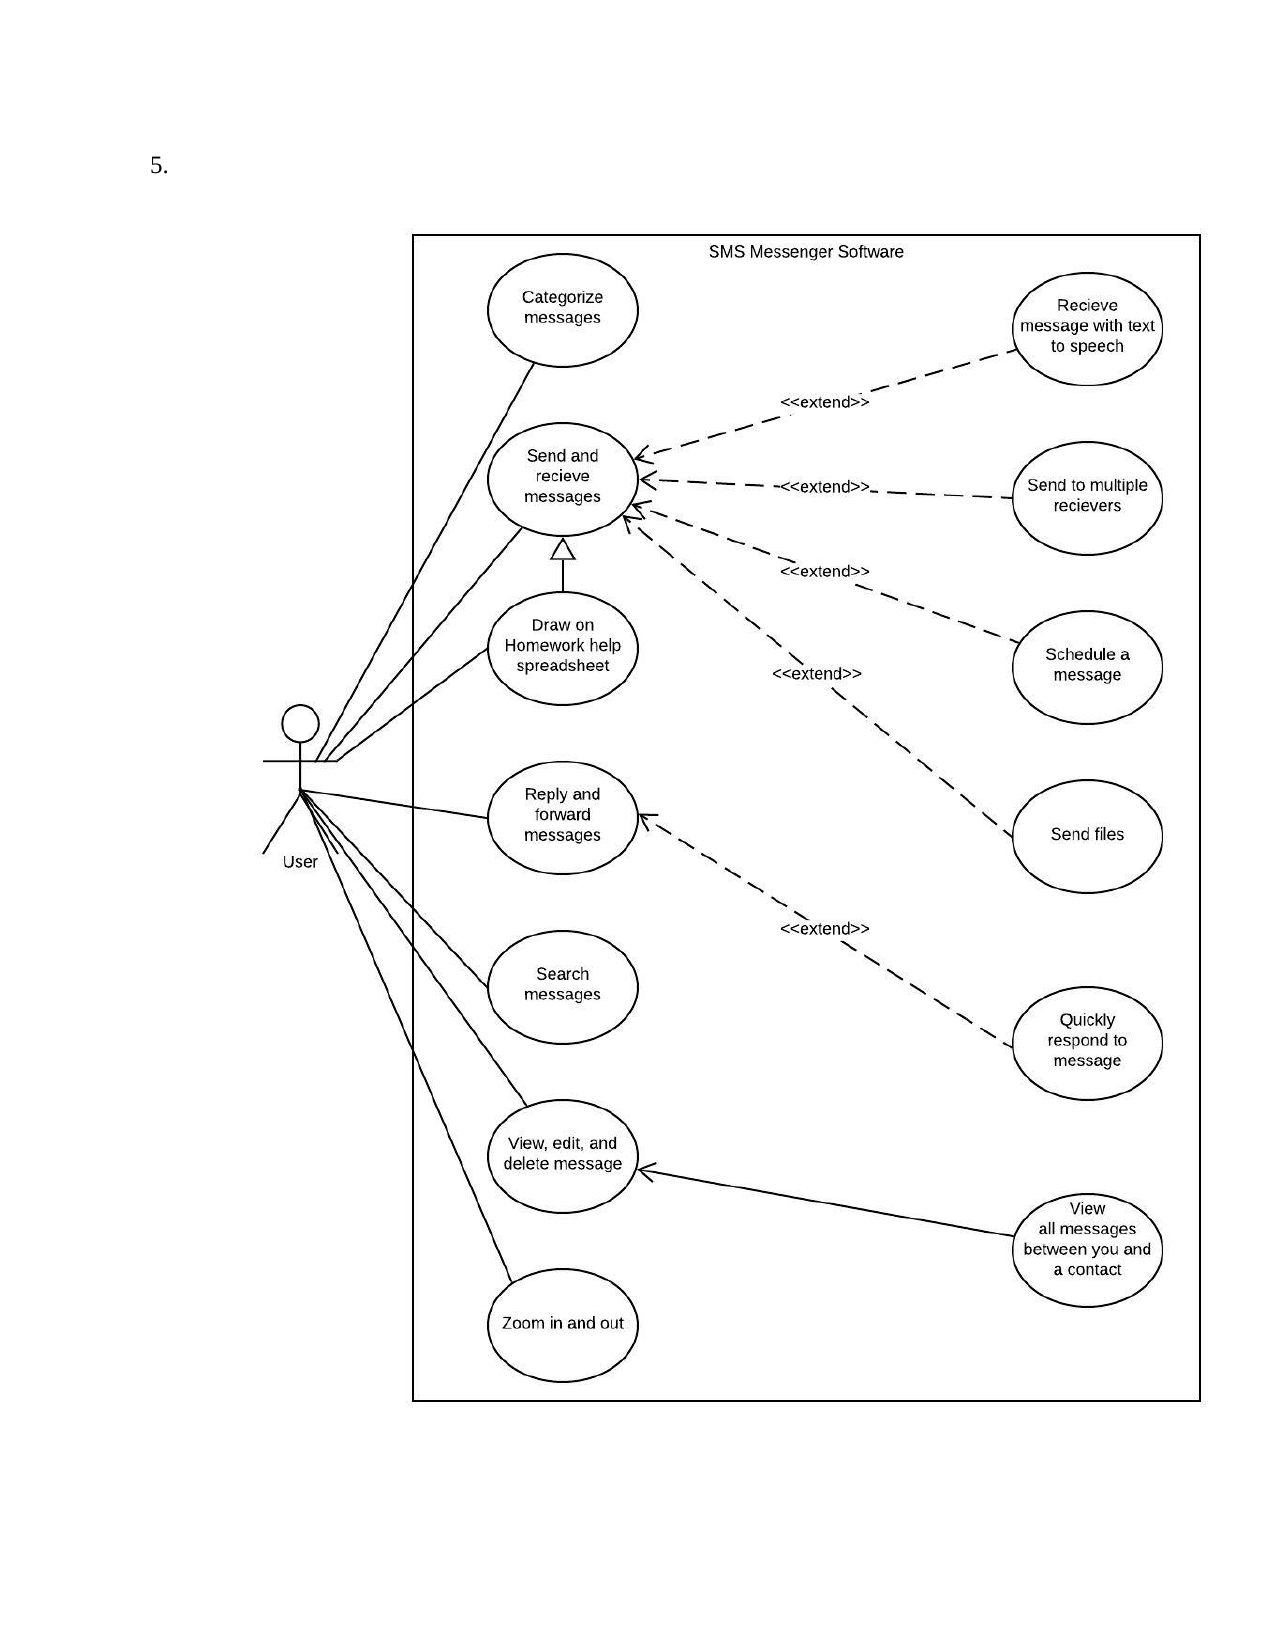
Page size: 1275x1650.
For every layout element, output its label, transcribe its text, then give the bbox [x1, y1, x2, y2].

picture [150, 197, 1237, 1438]
text 5. [150, 150, 1125, 179]
